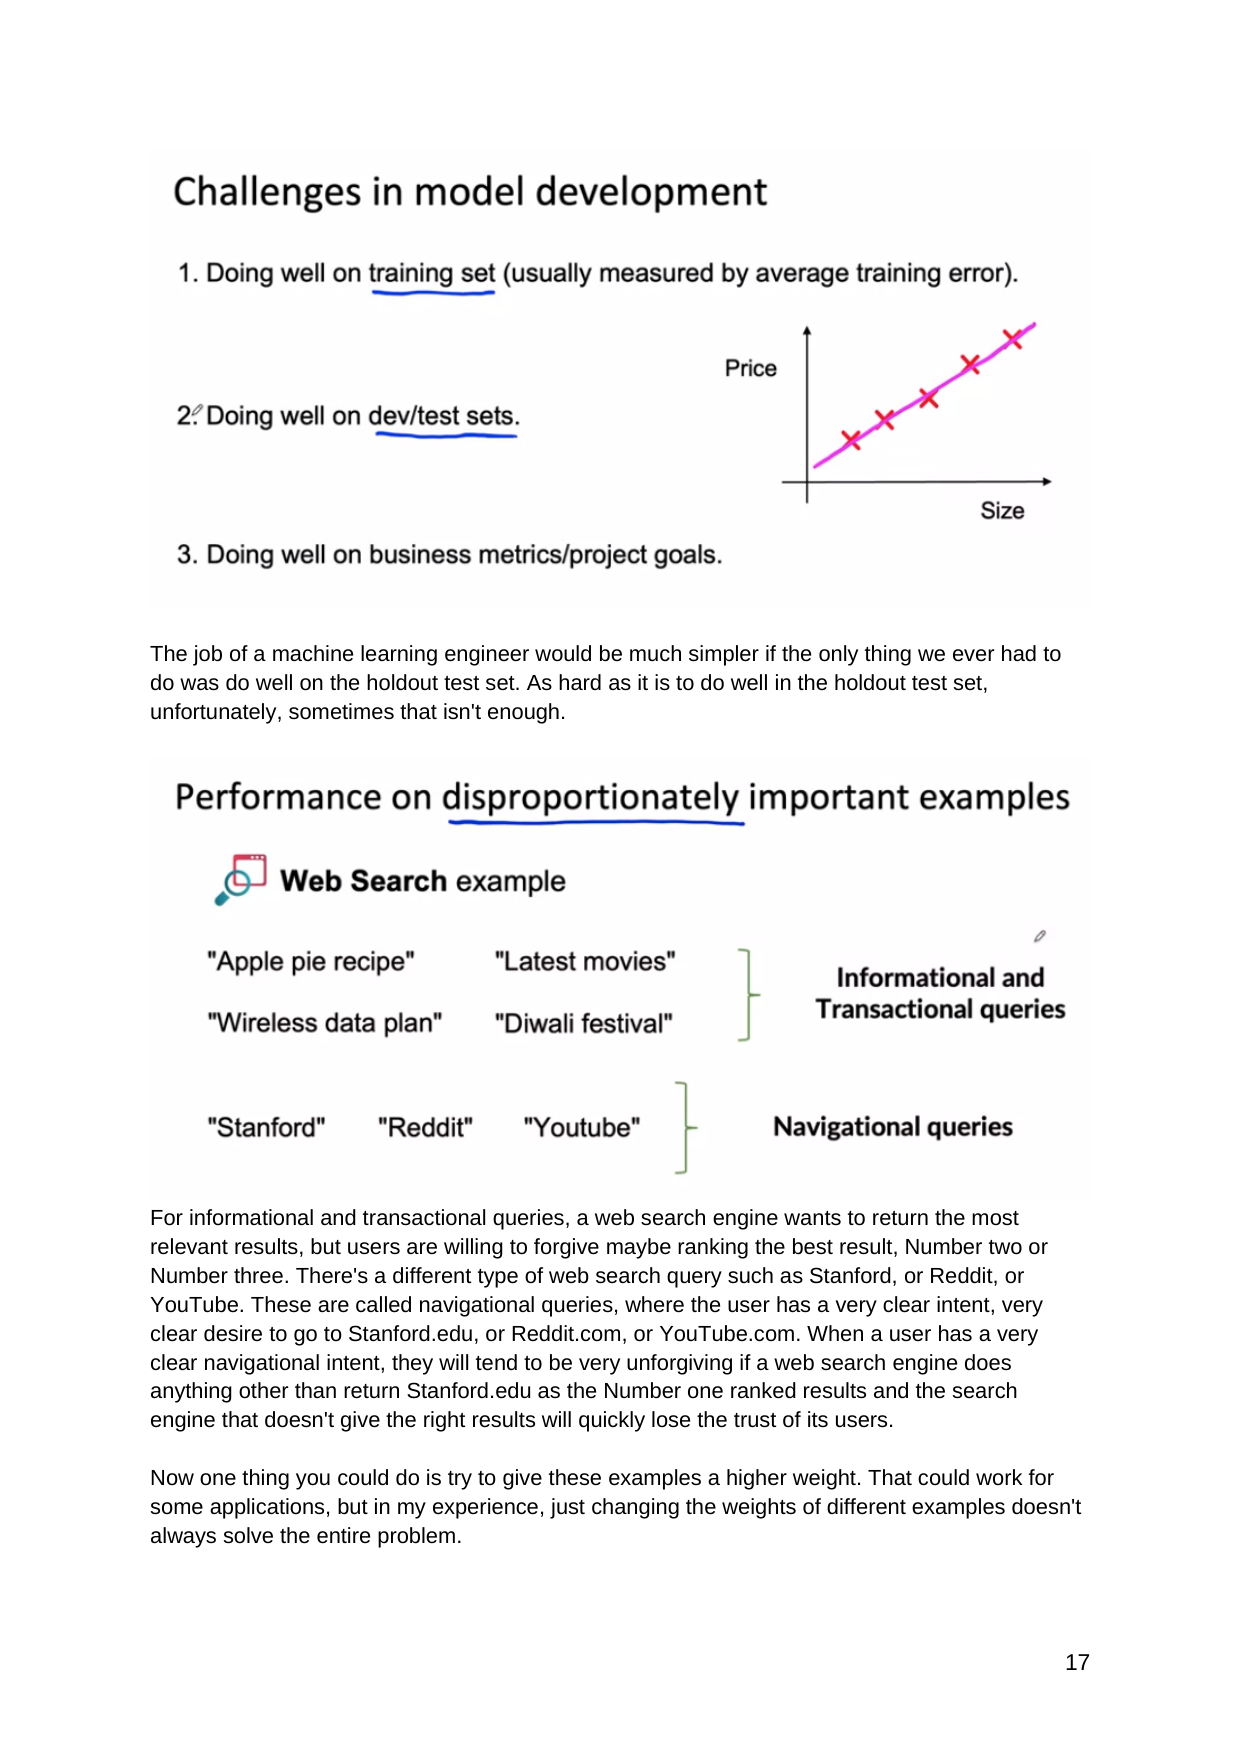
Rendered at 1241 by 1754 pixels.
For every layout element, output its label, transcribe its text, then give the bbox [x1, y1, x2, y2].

picture [150, 757, 1091, 1201]
text For informational and transactional queries, a web search engine wants to return the most relevant results, but users are willing to forgive maybe ranking the best result, Number two or Number three. There's a different type of web search query such as Stanford, or Reddit, or YouTube. These are called navigational queries, where the user has a very clear intent, very clear desire to go to Stanford.edu, or Reddit.com, or YouTube.com. When a user has a very clear navigational intent, they will tend to be very unforgiving if a web search engine does anything other than return Stanford.edu as the Number one ranked results and the search engine that doesn't give the right results will quickly lose the trust of its users. [150, 1204, 1090, 1432]
picture [150, 150, 1091, 609]
text The job of a machine learning engineer would be much simpler if the only thing we ever had to do was do well on the holdout test set. As hard as it is to do well in the holdout test set, unfortunately, sometimes that isn't enough. [150, 641, 1090, 724]
text Now one thing you could do is try to give these examples a higher weight. That could work for some applications, but in my experience, just changing the weights of different examples doesn't always solve the entire problem. [150, 1465, 1090, 1548]
